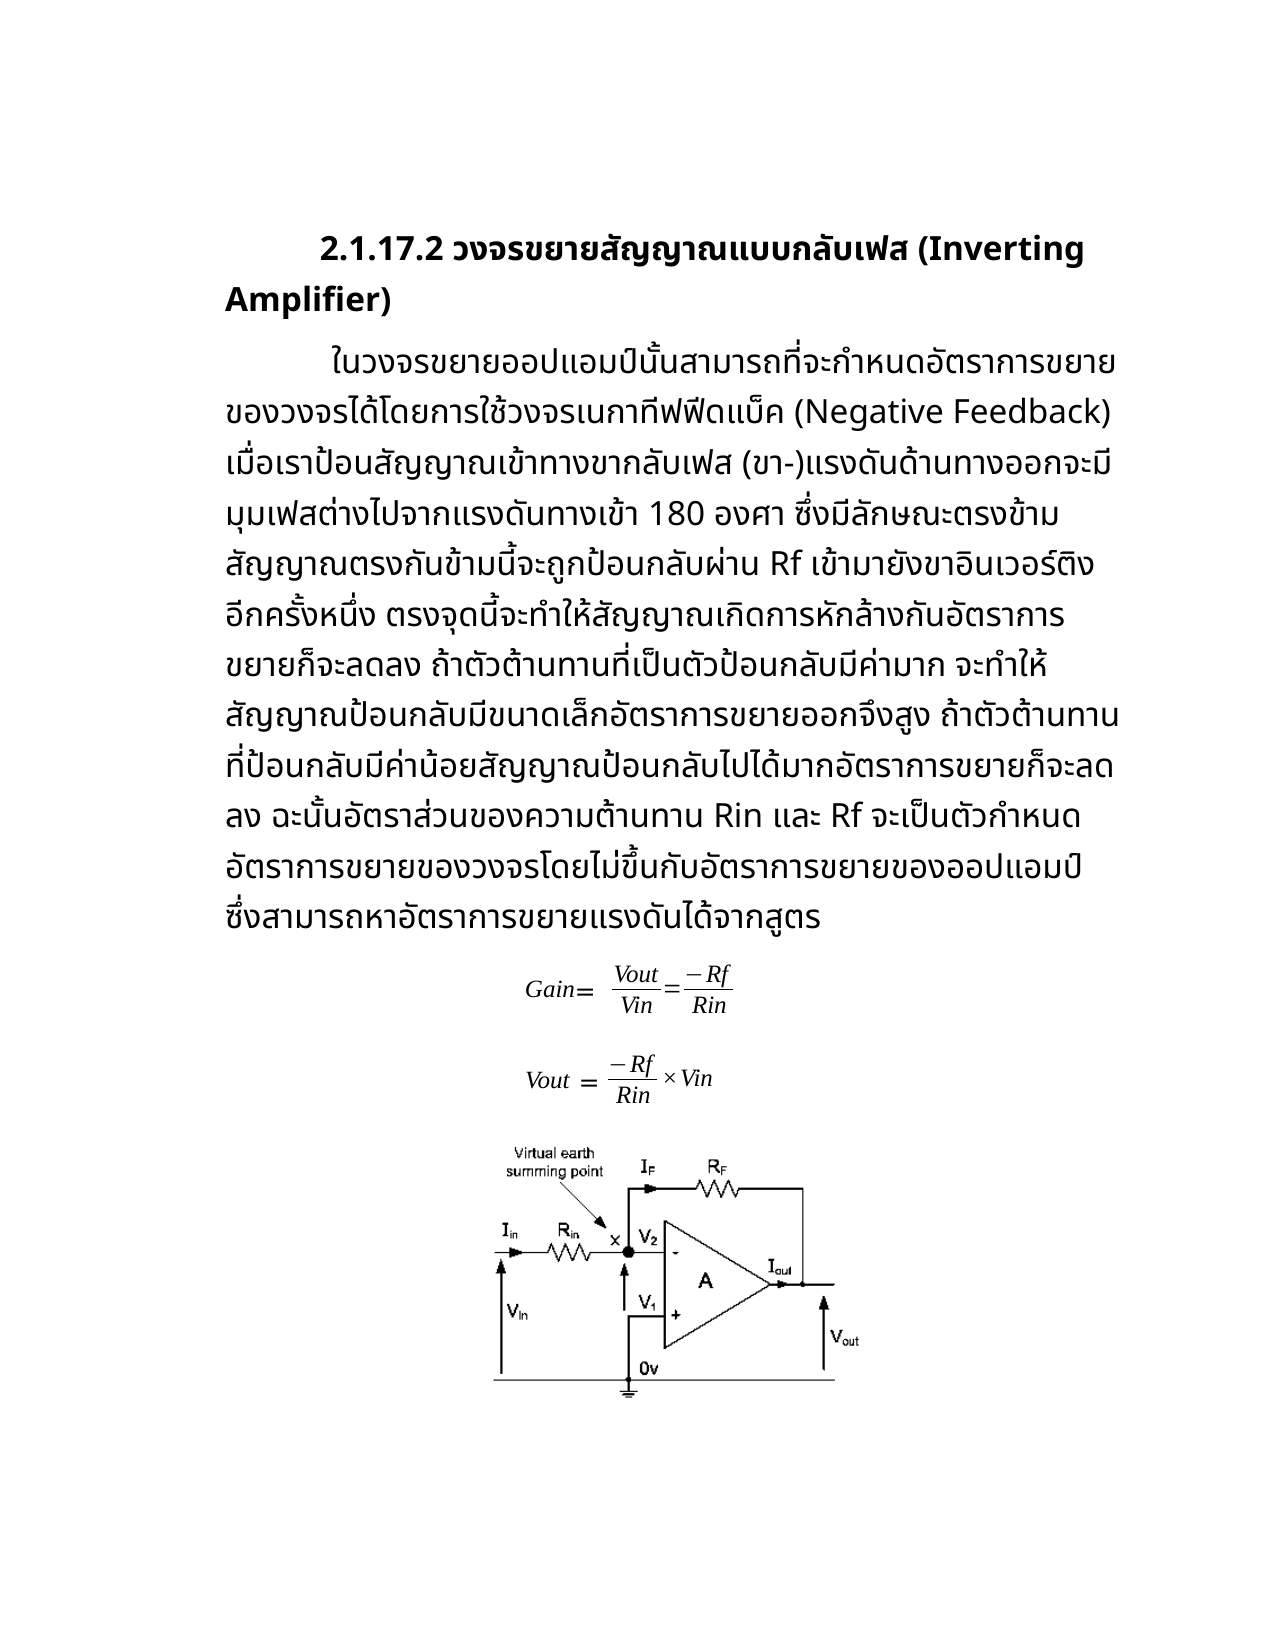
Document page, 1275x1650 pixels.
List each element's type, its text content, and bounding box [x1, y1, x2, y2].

text ในวงจรขยายออปแอมป์นั้นสามารถที่จะกำหนดอัตราการขยายของวงจรได้โดยการใช้วงจรเนกาทีฟฟีดแบ็ค (Negative Feedback) เมื่อเราป้อนสัญญาณเข้าทางขากลับเฟส (ขา-)แรงดันด้านทางออกจะมีมุมเฟสต่างไปจากแรงดันทางเข้า 180 องศา ซึ่งมีลักษณะตรงข้าม สัญญาณตรงกันข้ามนี้จะถูกป้อนกลับผ่าน Rf เข้ามายังขาอินเวอร์ติงอีกครั้งหนึ่ง ตรงจุดนี้จะทำให้สัญญาณเกิดการหักล้างกันอัตราการขยายก็จะลดลง ถ้าตัวต้านทานที่เป็นตัวป้อนกลับมีค่ามาก จะทำให้สัญญาณป้อนกลับมีขนาดเล็กอัตราการขยายออกจึงสูง ถ้าตัวต้านทานที่ป้อนกลับมีค่าน้อยสัญญาณป้อนกลับไปได้มากอัตราการขยายก็จะลดลง ฉะนั้นอัตราส่วนของความต้านทาน Rin และ Rf จะเป็นตัวกำหนดอัตราการขยายของวงจรโดยไม่ขึ้นกับอัตราการขยายของออปแอมป์ ซึ่งสามารถหาอัตราการขยายแรงดันได้จากสูตร [225, 338, 1125, 944]
text = [450, 960, 1125, 1019]
text 2.1.17.2 วงจรขยายสัญญาณแบบกลับเฟส (Inverting Amplifier) [225, 225, 1125, 321]
text = [450, 1051, 1125, 1109]
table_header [225, 1140, 1124, 1452]
